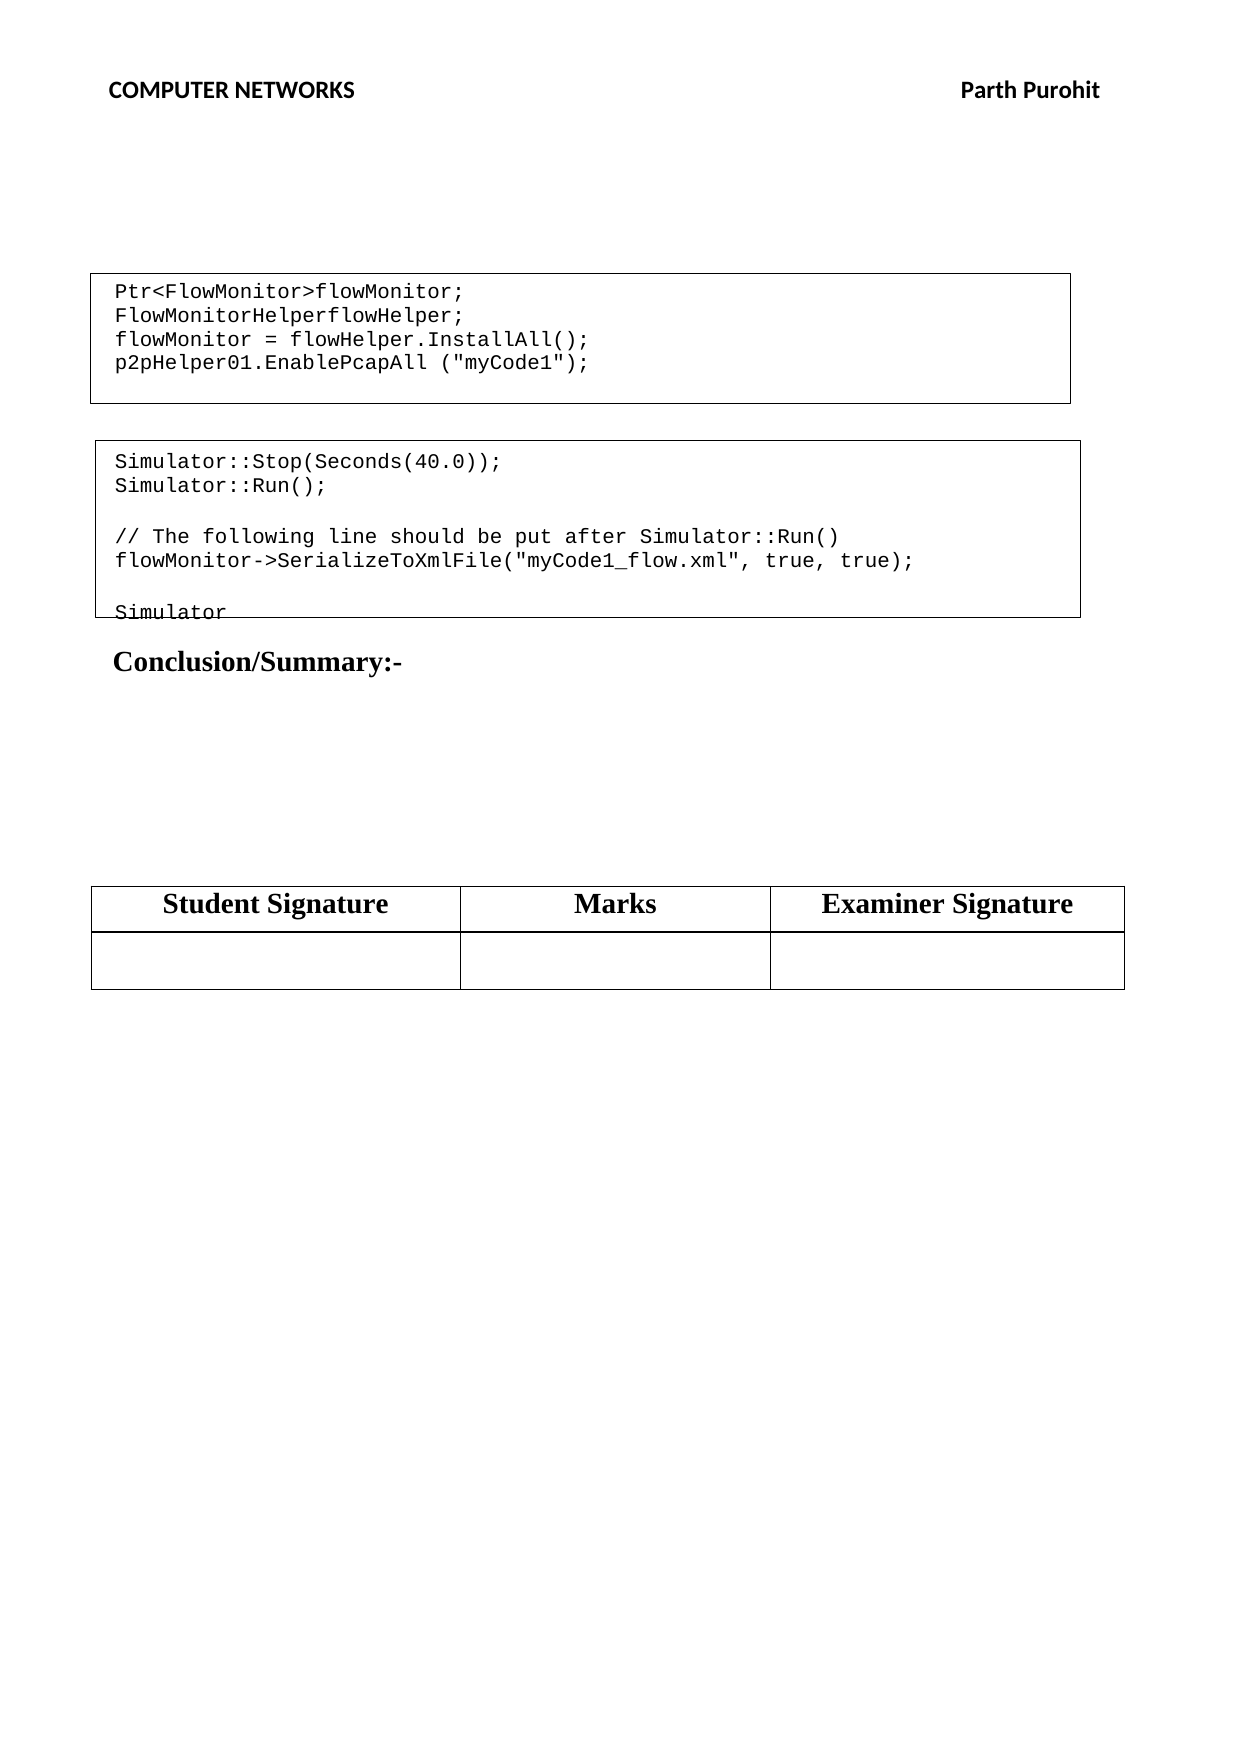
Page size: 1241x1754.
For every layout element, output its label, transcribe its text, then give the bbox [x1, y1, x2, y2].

table_header Marks [461, 887, 770, 931]
text flowMonitor = flowHelper.InstallAll(); [114, 329, 1144, 352]
text Simulator::Stop(Seconds(40.0)); [114, 451, 1144, 475]
text p2pHelper01.EnablePcapAll ("myCode1"); [114, 352, 1144, 376]
text Simulator::Run(); [114, 475, 1144, 498]
table_cell [771, 933, 1124, 989]
table_cell [461, 933, 770, 989]
table_header Student Signature [92, 887, 460, 931]
text Conclusion/Summary:- [112, 644, 1144, 678]
text flowMonitor->SerializeToXmlFile("myCode1_flow.xml", true, true); [114, 550, 1144, 574]
table_header Examiner Signature [771, 887, 1124, 931]
text Ptr<FlowMonitor>flowMonitor; [114, 281, 1144, 305]
text // The following line should be put after Simulator::Run() [114, 527, 1144, 550]
text Simulator [114, 602, 1144, 626]
table_cell [92, 933, 460, 989]
text FlowMonitorHelperflowHelper; [114, 305, 1144, 329]
